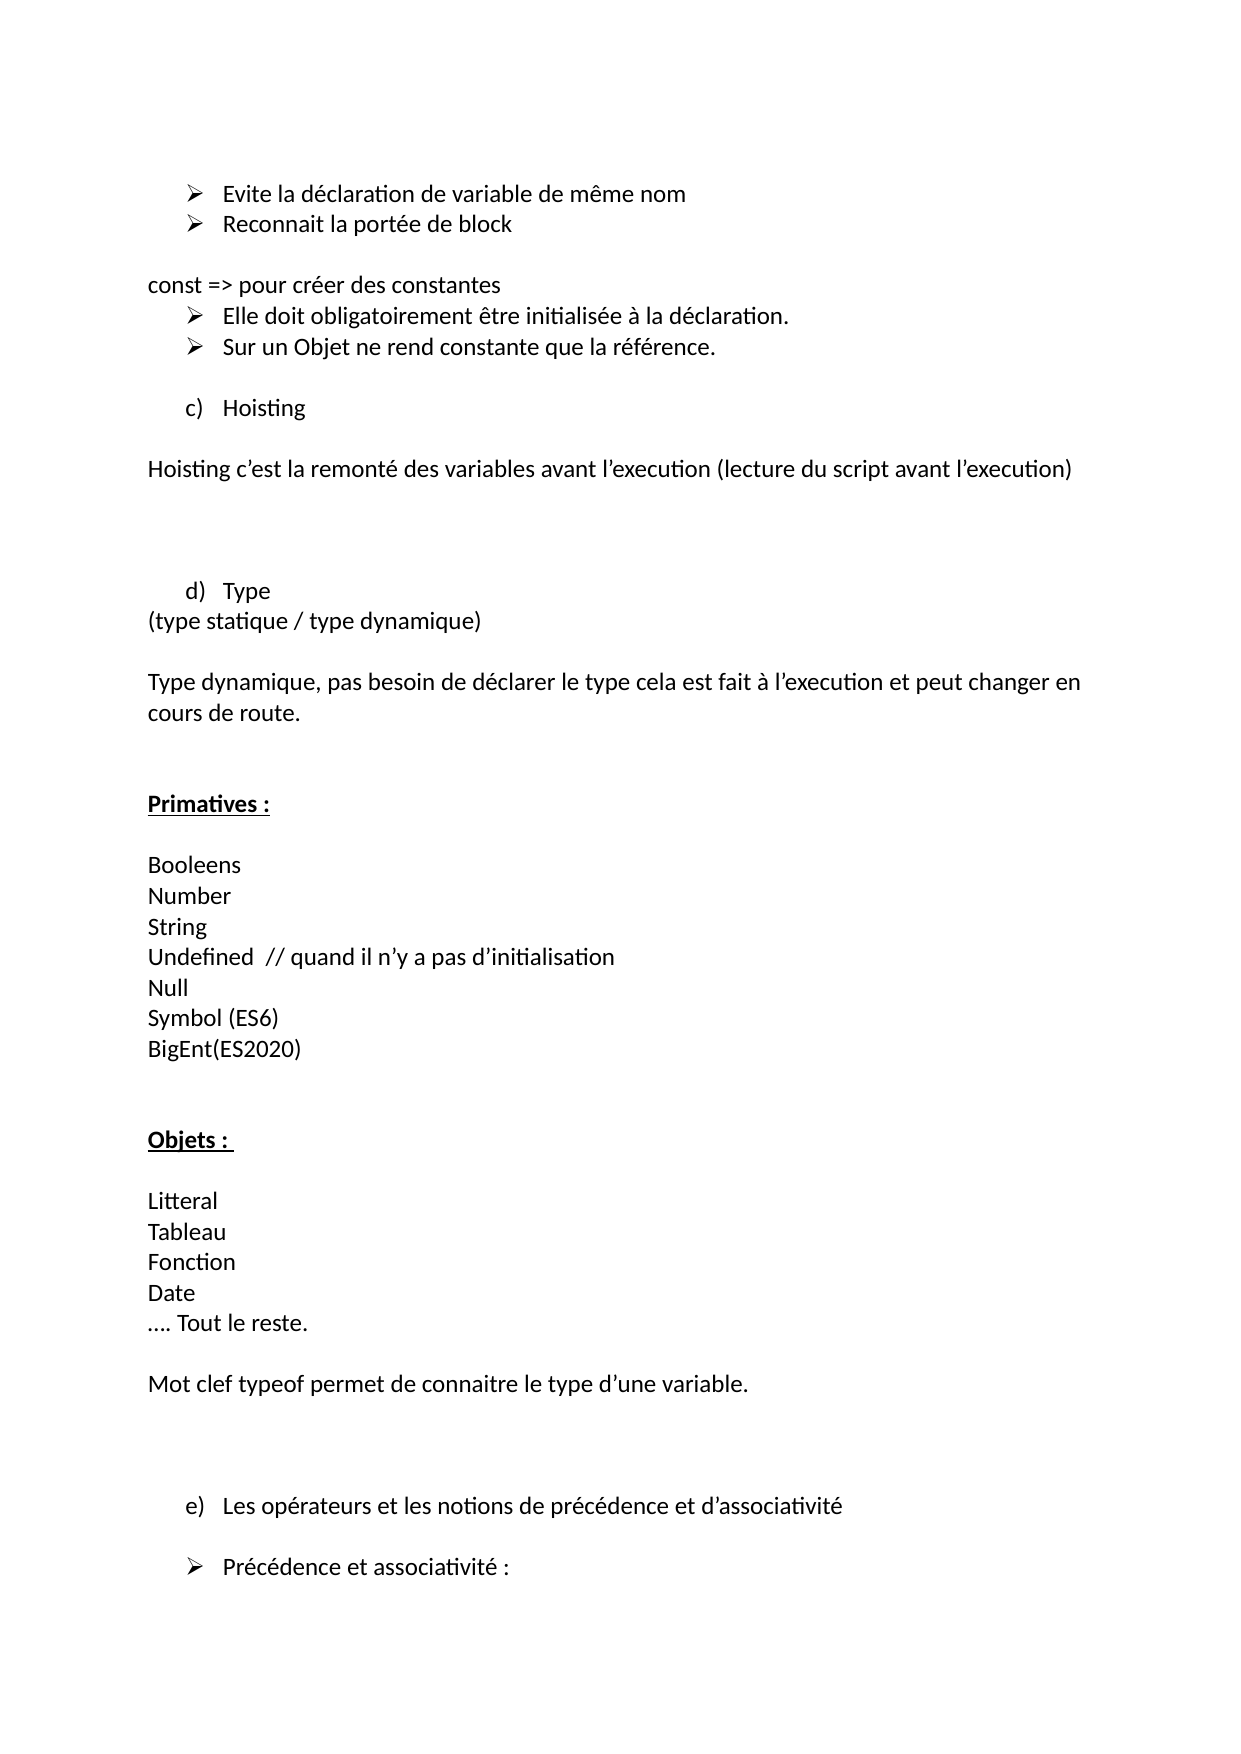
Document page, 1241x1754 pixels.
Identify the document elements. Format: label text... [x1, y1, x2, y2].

text Fonction [148, 1246, 1093, 1277]
list Reconnait la portée de block [185, 209, 1093, 239]
list Précédence et associativité : [185, 1552, 1093, 1582]
text Date [148, 1277, 1093, 1307]
text …. Tout le reste. [148, 1307, 1093, 1338]
text Mot clef typeof permet de connaitre le type d’une variable. [148, 1368, 1093, 1399]
text Null [148, 972, 1093, 1002]
text Booleens [148, 849, 1093, 880]
text Objets : [148, 1124, 1093, 1155]
list Type [185, 575, 1093, 605]
text Symbol (ES6) [148, 1002, 1093, 1033]
text const => pour créer des constantes [148, 270, 1093, 300]
list Hoisting [185, 392, 1093, 422]
text String [148, 911, 1093, 941]
text Number [148, 880, 1093, 911]
text Undefined // quand il n’y a pas d’initialisation [148, 941, 1093, 972]
text Tableau [148, 1216, 1093, 1246]
list Les opérateurs et les notions de précédence et d’associativité [185, 1491, 1093, 1521]
list Sur un Objet ne rend constante que la référence. [185, 331, 1093, 361]
list Evite la déclaration de variable de même nom [185, 178, 1093, 209]
text Hoisting c’est la remonté des variables avant l’execution (lecture du script avant l’execution) [148, 453, 1093, 483]
text Type dynamique, pas besoin de déclarer le type cela est fait à l’execution et peut changer en cours de route. [148, 666, 1093, 727]
text (type statique / type dynamique) [148, 605, 1093, 636]
text Primatives : [148, 788, 1093, 819]
text Litteral [148, 1185, 1093, 1216]
text BigEnt(ES2020) [148, 1033, 1093, 1063]
list Elle doit obligatoirement être initialisée à la déclaration. [185, 300, 1093, 331]
